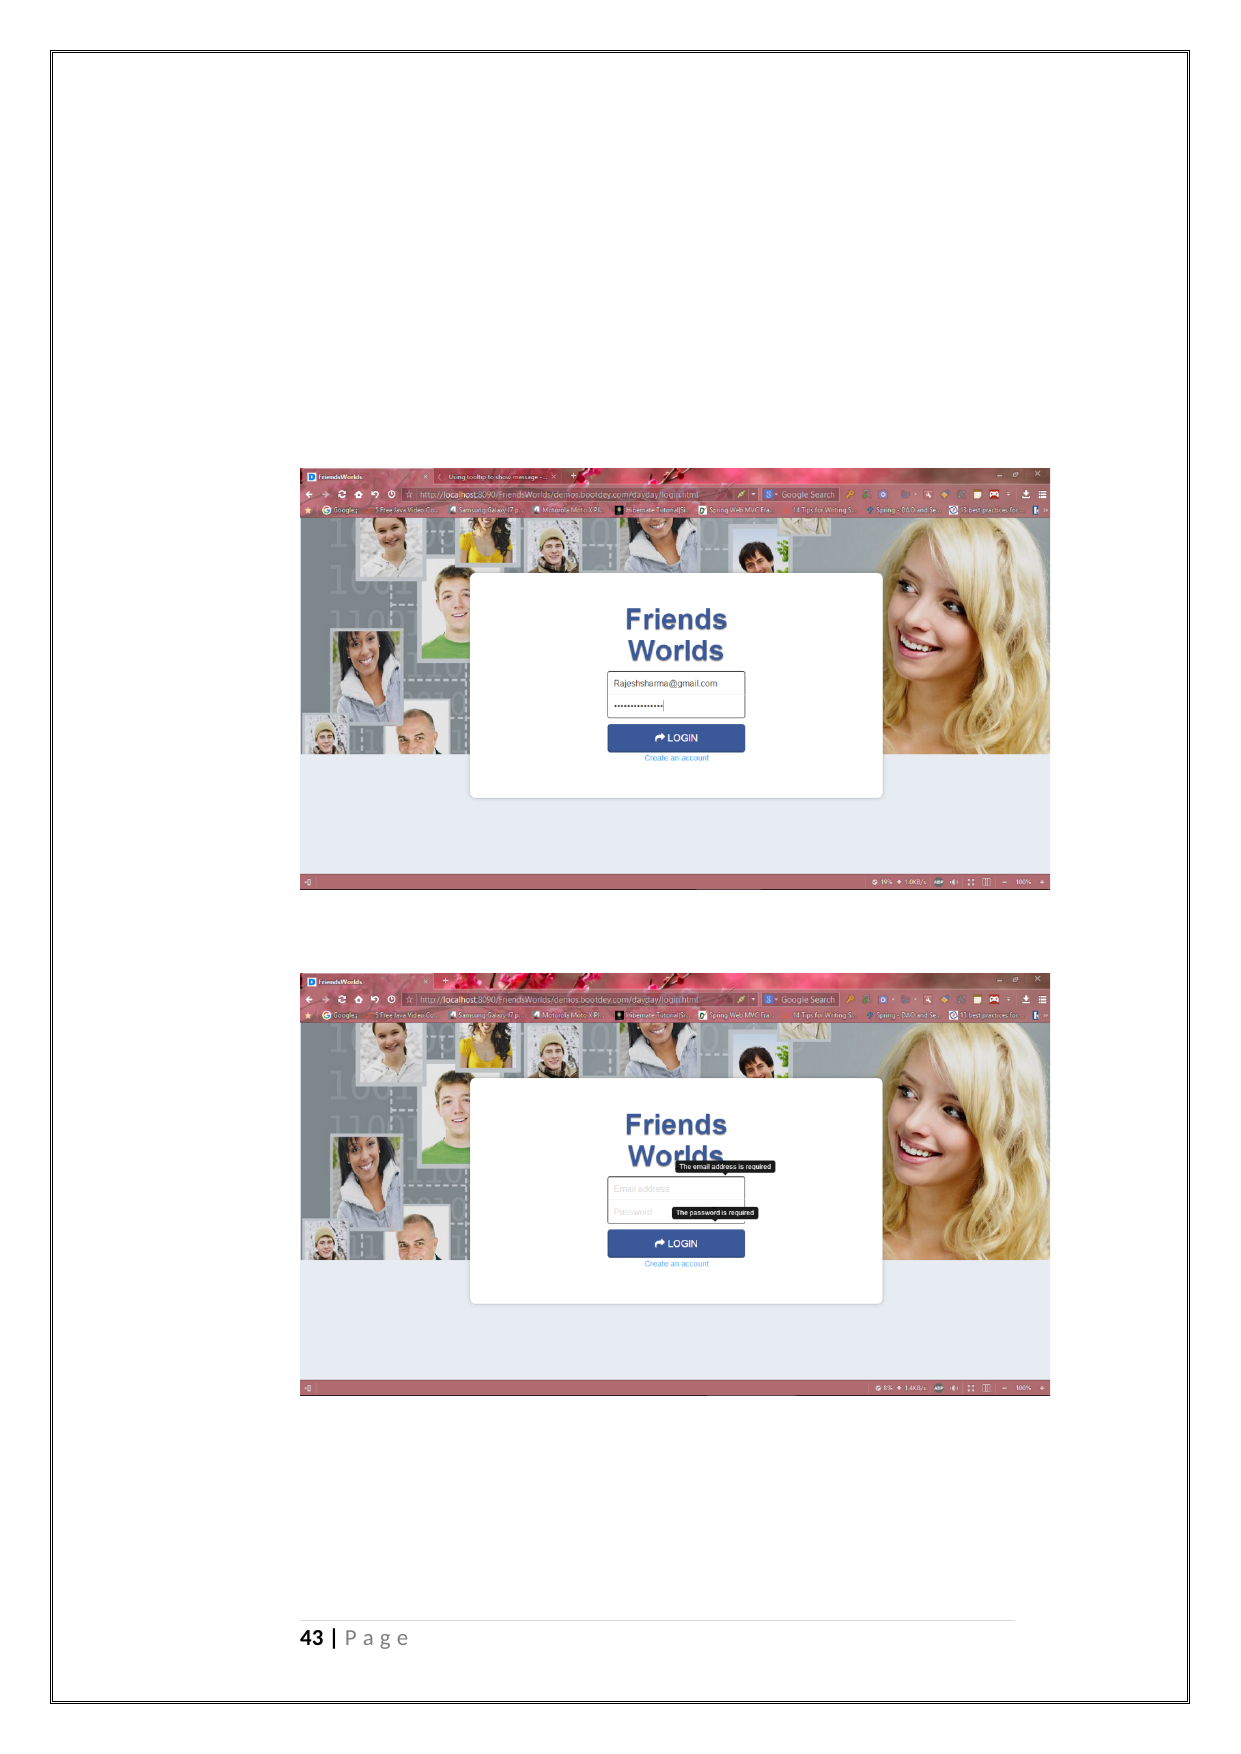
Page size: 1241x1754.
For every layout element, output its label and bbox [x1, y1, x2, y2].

picture [300, 468, 1050, 890]
picture [300, 973, 1050, 1396]
